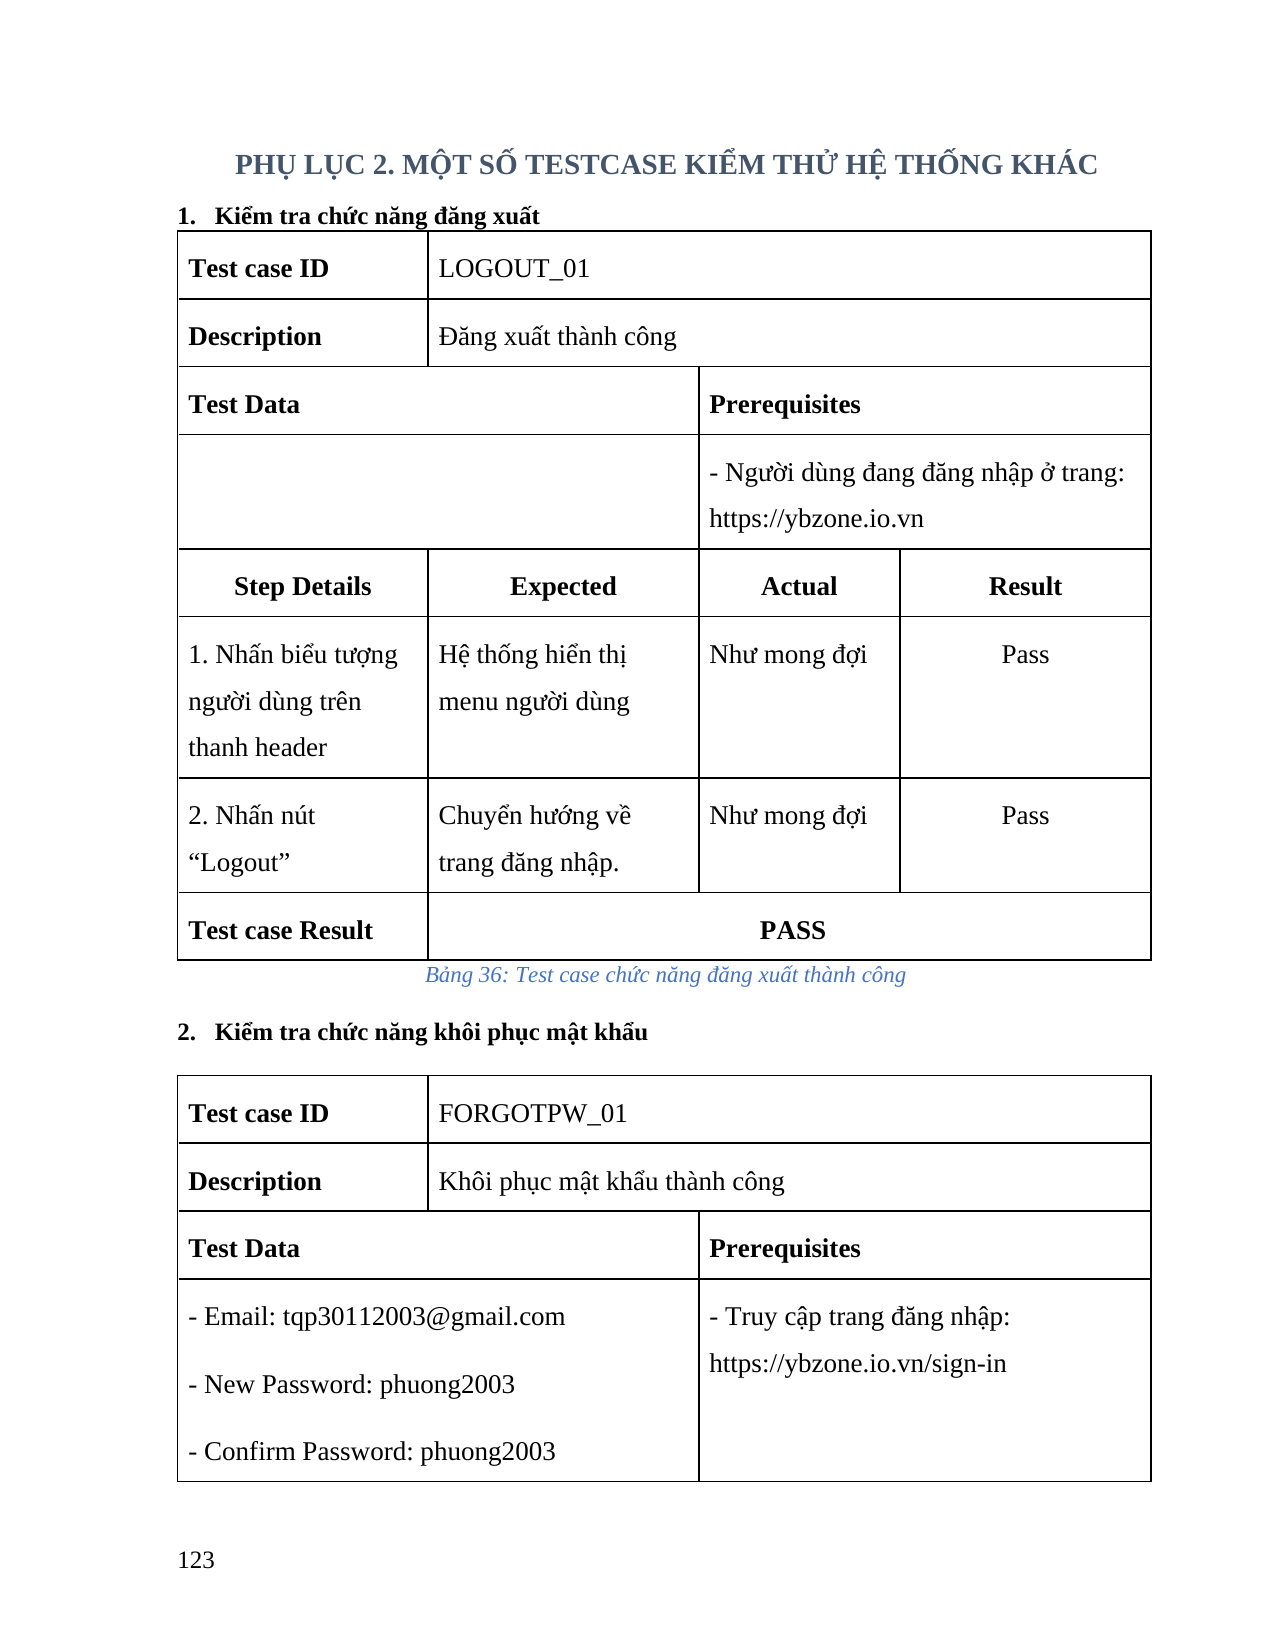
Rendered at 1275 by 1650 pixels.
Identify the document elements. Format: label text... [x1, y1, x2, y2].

table_cell Như mong đợi [700, 779, 899, 891]
table_cell Result [901, 550, 1150, 616]
table_cell Prerequisites [700, 1212, 1150, 1278]
table_cell Test Data [178, 1211, 698, 1278]
table_cell 2. Nhấn nút “Logout” [178, 778, 427, 891]
table_cell Actual [700, 550, 899, 616]
table_cell - Truy cập trang đăng nhập: https://ybzone.io.vn/sign-in [700, 1280, 1150, 1481]
table_cell Description [178, 1143, 427, 1210]
table_header Test case ID [178, 1076, 427, 1142]
table_cell 1. Nhấn biểu tượng người dùng trên thanh header [178, 617, 427, 777]
table_cell Prerequisites [700, 367, 1150, 433]
text Bảng 36: Test case chức năng đăng xuất thành công [177, 961, 1156, 987]
table_cell [178, 435, 698, 548]
table_cell Test Data [178, 367, 698, 433]
table_cell - Người dùng đang đăng nhập ở trang: https://ybzone.io.vn [700, 435, 1150, 548]
table_cell Chuyển hướng về trang đăng nhập. [429, 779, 698, 891]
table_cell PASS [429, 893, 1150, 959]
table_cell Như mong đợi [700, 617, 899, 777]
table_cell Test case Result [178, 893, 427, 959]
table_header LOGOUT_01 [429, 232, 1150, 298]
table_cell Description [178, 299, 427, 366]
table_header Test case ID [178, 232, 427, 298]
table_cell Expected [429, 550, 698, 616]
table_cell Đăng xuất thành công [429, 300, 1150, 366]
table_cell Khôi phục mật khẩu thành công [429, 1144, 1150, 1210]
list Kiểm tra chức năng đăng xuất [177, 201, 1156, 230]
list Kiểm tra chức năng khôi phục mật khẩu [177, 1017, 1156, 1046]
table_cell Hệ thống hiển thị menu người dùng [429, 617, 698, 777]
table_cell Pass [901, 617, 1150, 777]
table_cell Step Details [178, 549, 427, 616]
table_cell - Email: tqp30112003@gmail.com - New Password: phuong2003 - Confirm Password: phuong2003 [178, 1279, 698, 1481]
table_cell Pass [901, 779, 1150, 891]
text PHỤ LỤC 2. MỘT SỐ TESTCASE KIỂM THỬ HỆ THỐNG KHÁC [177, 147, 1156, 181]
table_header FORGOTPW_01 [429, 1076, 1150, 1142]
